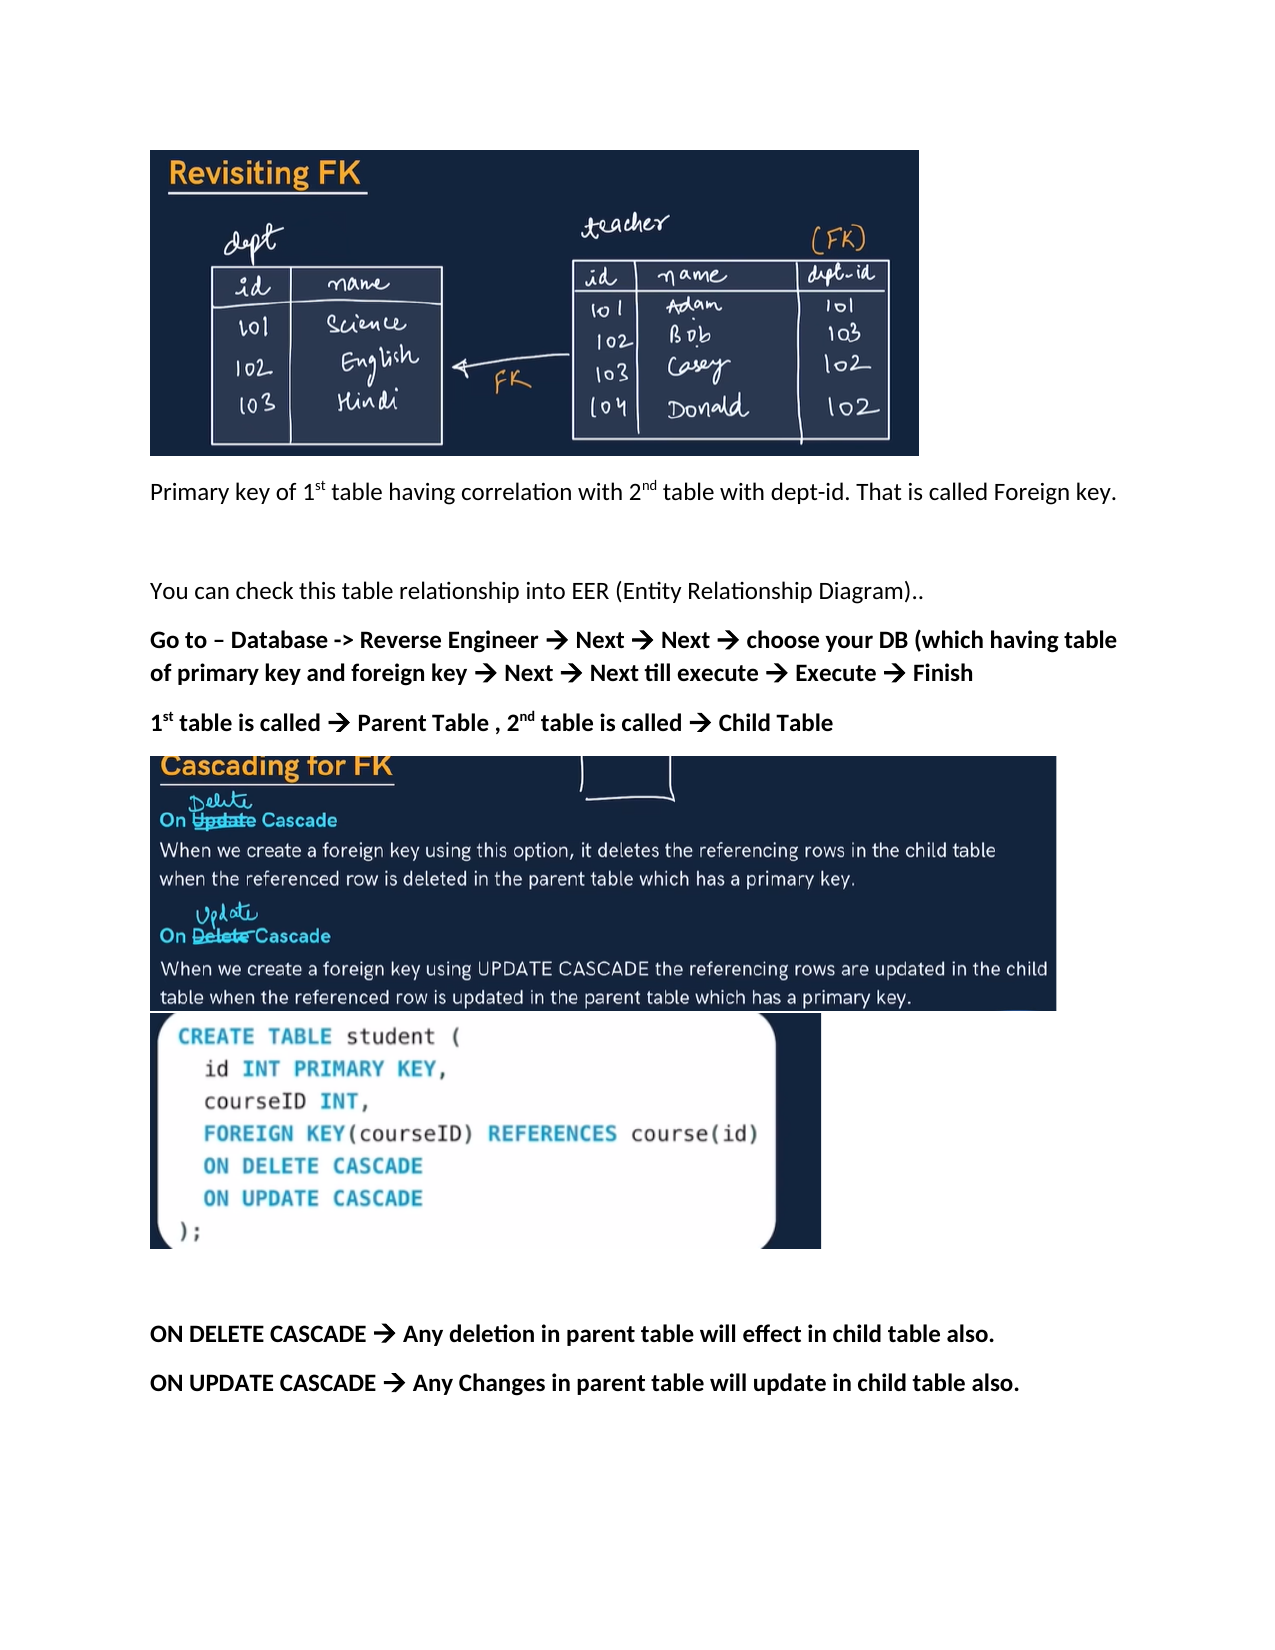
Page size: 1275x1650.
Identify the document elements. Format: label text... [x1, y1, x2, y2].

text 1st table is called Parent Table , 2nd table is called Child Table [150, 707, 1125, 738]
picture [150, 1013, 822, 1249]
text Primary key of 1st table having correlation with 2nd table with dept-id. That is called Foreign key. [150, 476, 1125, 506]
text ON UPDATE CASCADE Any Changes in parent table will update in child table also. [150, 1367, 1125, 1398]
text You can check this table relationship into EER (Entity Relationship Diagram).. [150, 575, 1125, 606]
text Go to – Database -> Reverse Engineer Next Next choose your DB (which having table of primary key and foreign key Next Next till execute Execute Finish [150, 625, 1125, 688]
picture [150, 150, 919, 456]
text ON DELETE CASCADE Any deletion in parent table will effect in child table also. [150, 1318, 1125, 1348]
picture [150, 756, 1057, 1011]
